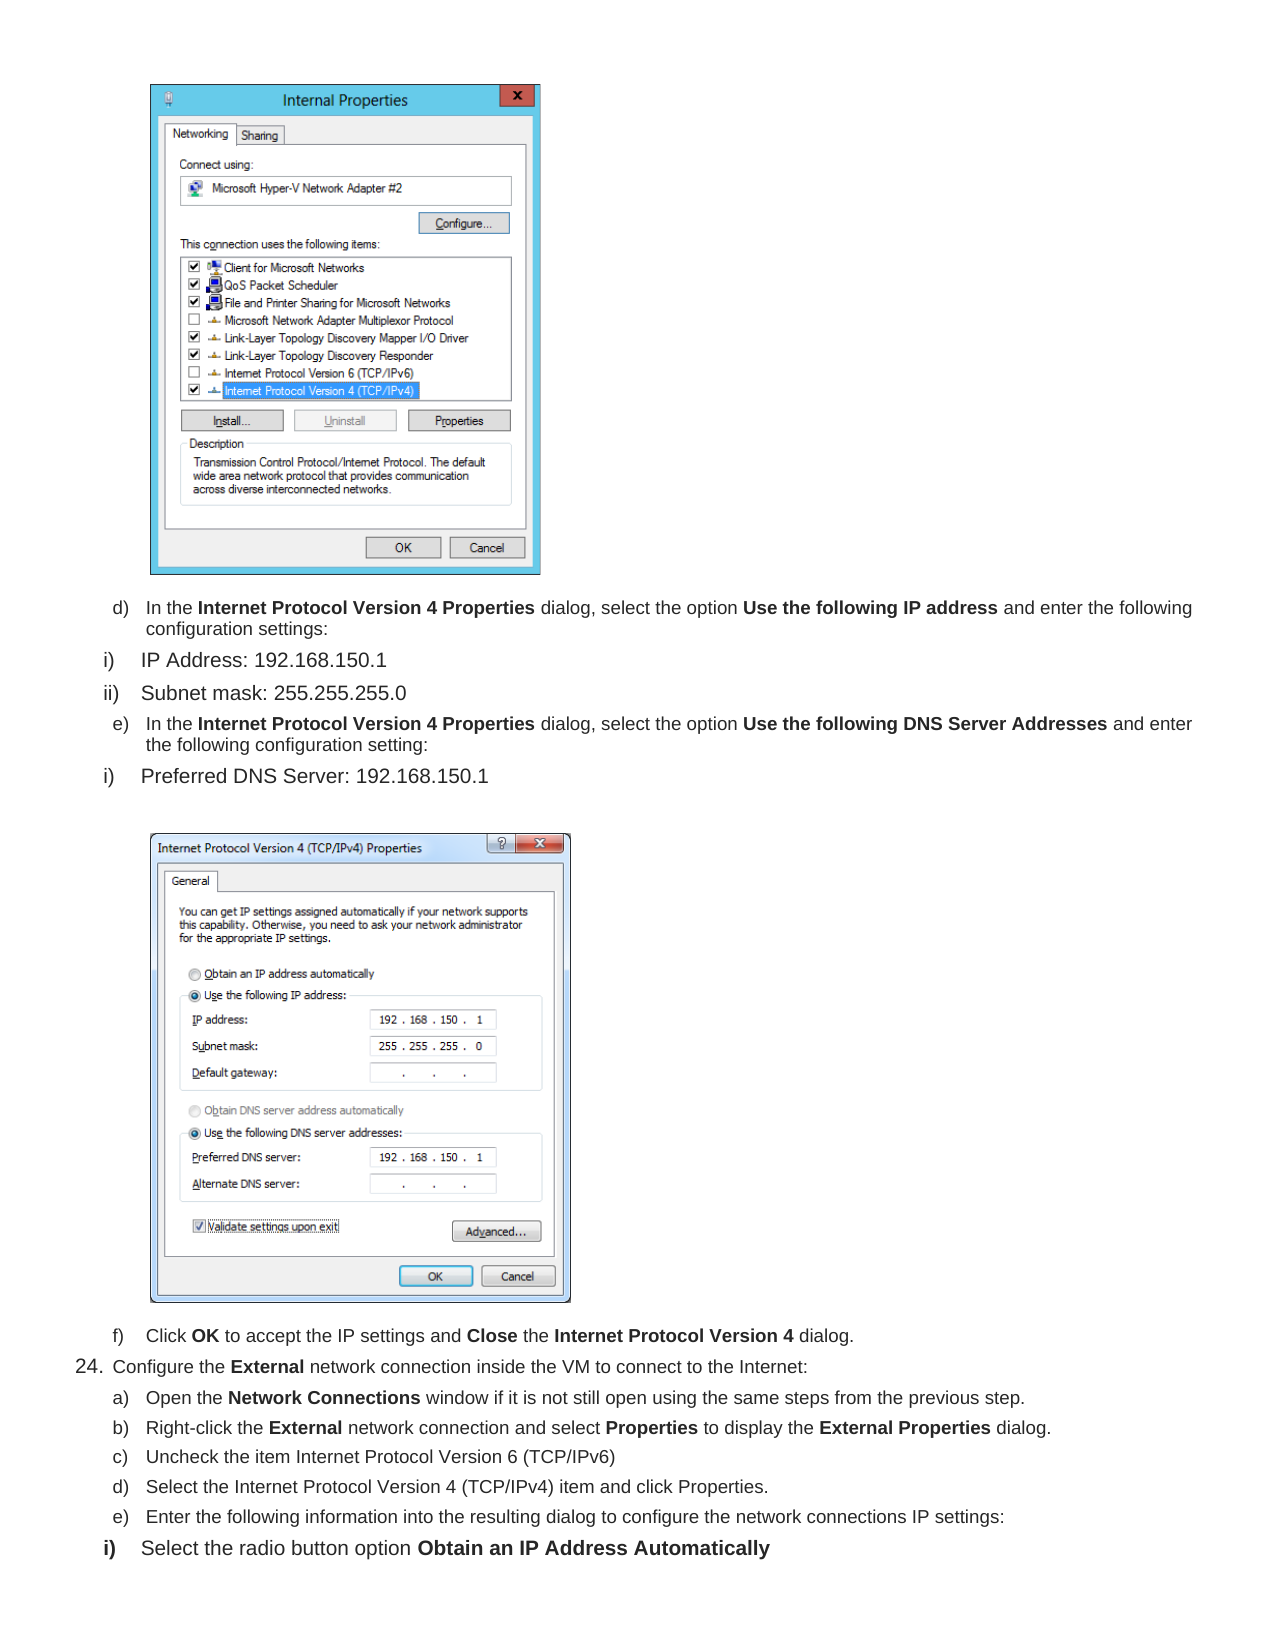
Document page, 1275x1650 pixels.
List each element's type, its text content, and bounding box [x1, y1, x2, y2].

picture [150, 833, 571, 1303]
list Subnet mask: 255.255.255.0 [103, 680, 1200, 704]
text Right-click the External network connection and select Properties to display the External Properties dialog. [112, 1416, 1200, 1438]
text Configure the External network connection inside the VM to connect to the Internet: [75, 1354, 1200, 1378]
text Select the Internet Protocol Version 4 (TCP/IPv4) item and click Properties. [112, 1476, 1200, 1498]
text Enter the following information into the resulting dialog to configure the network connections IP settings: [112, 1506, 1200, 1528]
list IP Address: 192.168.150.1 [103, 648, 1200, 672]
picture [150, 84, 541, 575]
text Open the Network Connections window if it is not still open using the same steps from the previous step. [112, 1387, 1200, 1408]
text Click OK to accept the IP settings and Close the Internet Protocol Version 4 dialog. [112, 1324, 1200, 1346]
text Uncheck the item Internet Protocol Version 6 (TCP/IPv6) [112, 1446, 1200, 1468]
list Preferred DNS Server: 192.168.150.1 [103, 764, 1200, 788]
text In the Internet Protocol Version 4 Properties dialog, select the option Use the following DNS Server Addresses and enter the following configuration setting: [112, 713, 1200, 756]
list Select the radio button option Obtain an IP Address Automatically [103, 1536, 1200, 1560]
text In the Internet Protocol Version 4 Properties dialog, select the option Use the following IP address and enter the following configuration settings: [112, 597, 1200, 640]
